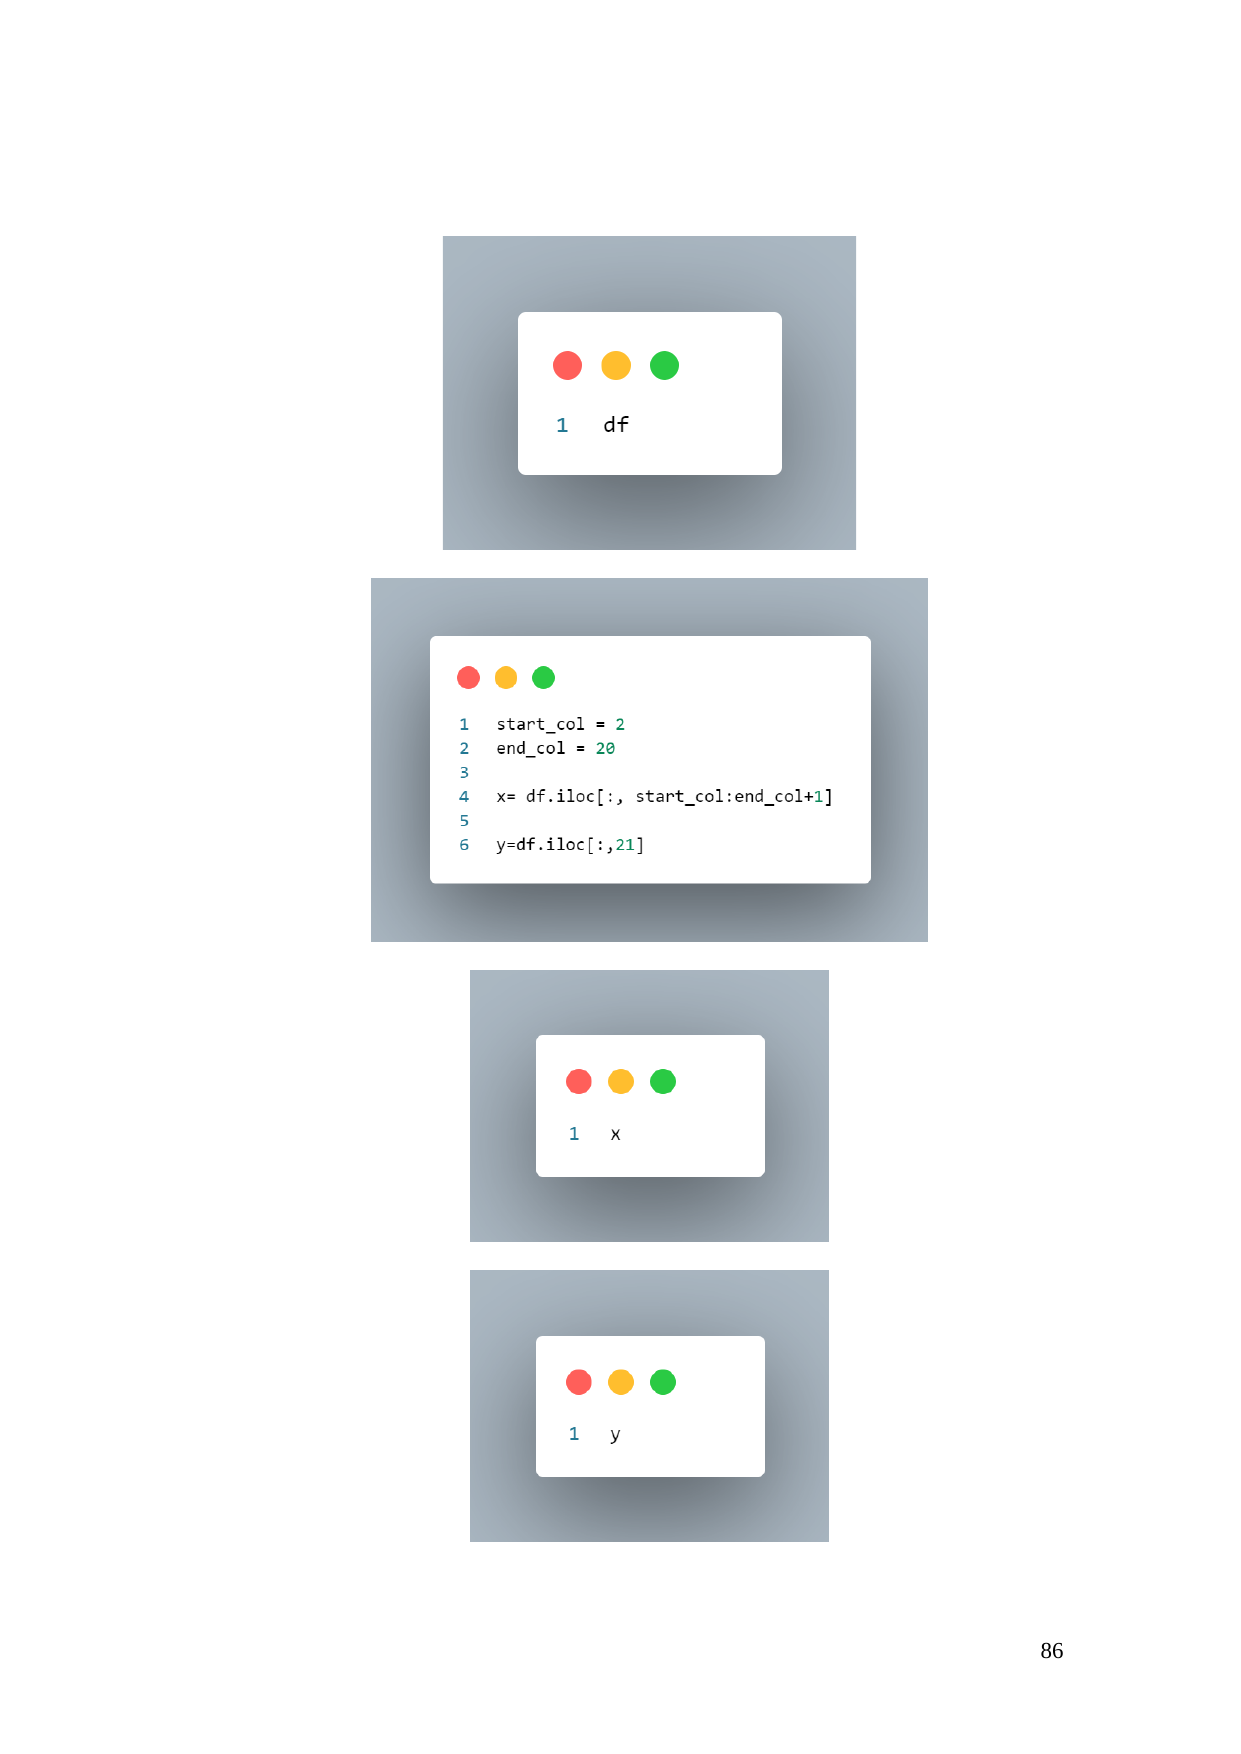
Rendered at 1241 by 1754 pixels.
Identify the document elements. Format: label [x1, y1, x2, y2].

picture [470, 1270, 829, 1542]
picture [470, 970, 829, 1242]
picture [371, 578, 928, 942]
picture [442, 236, 857, 550]
